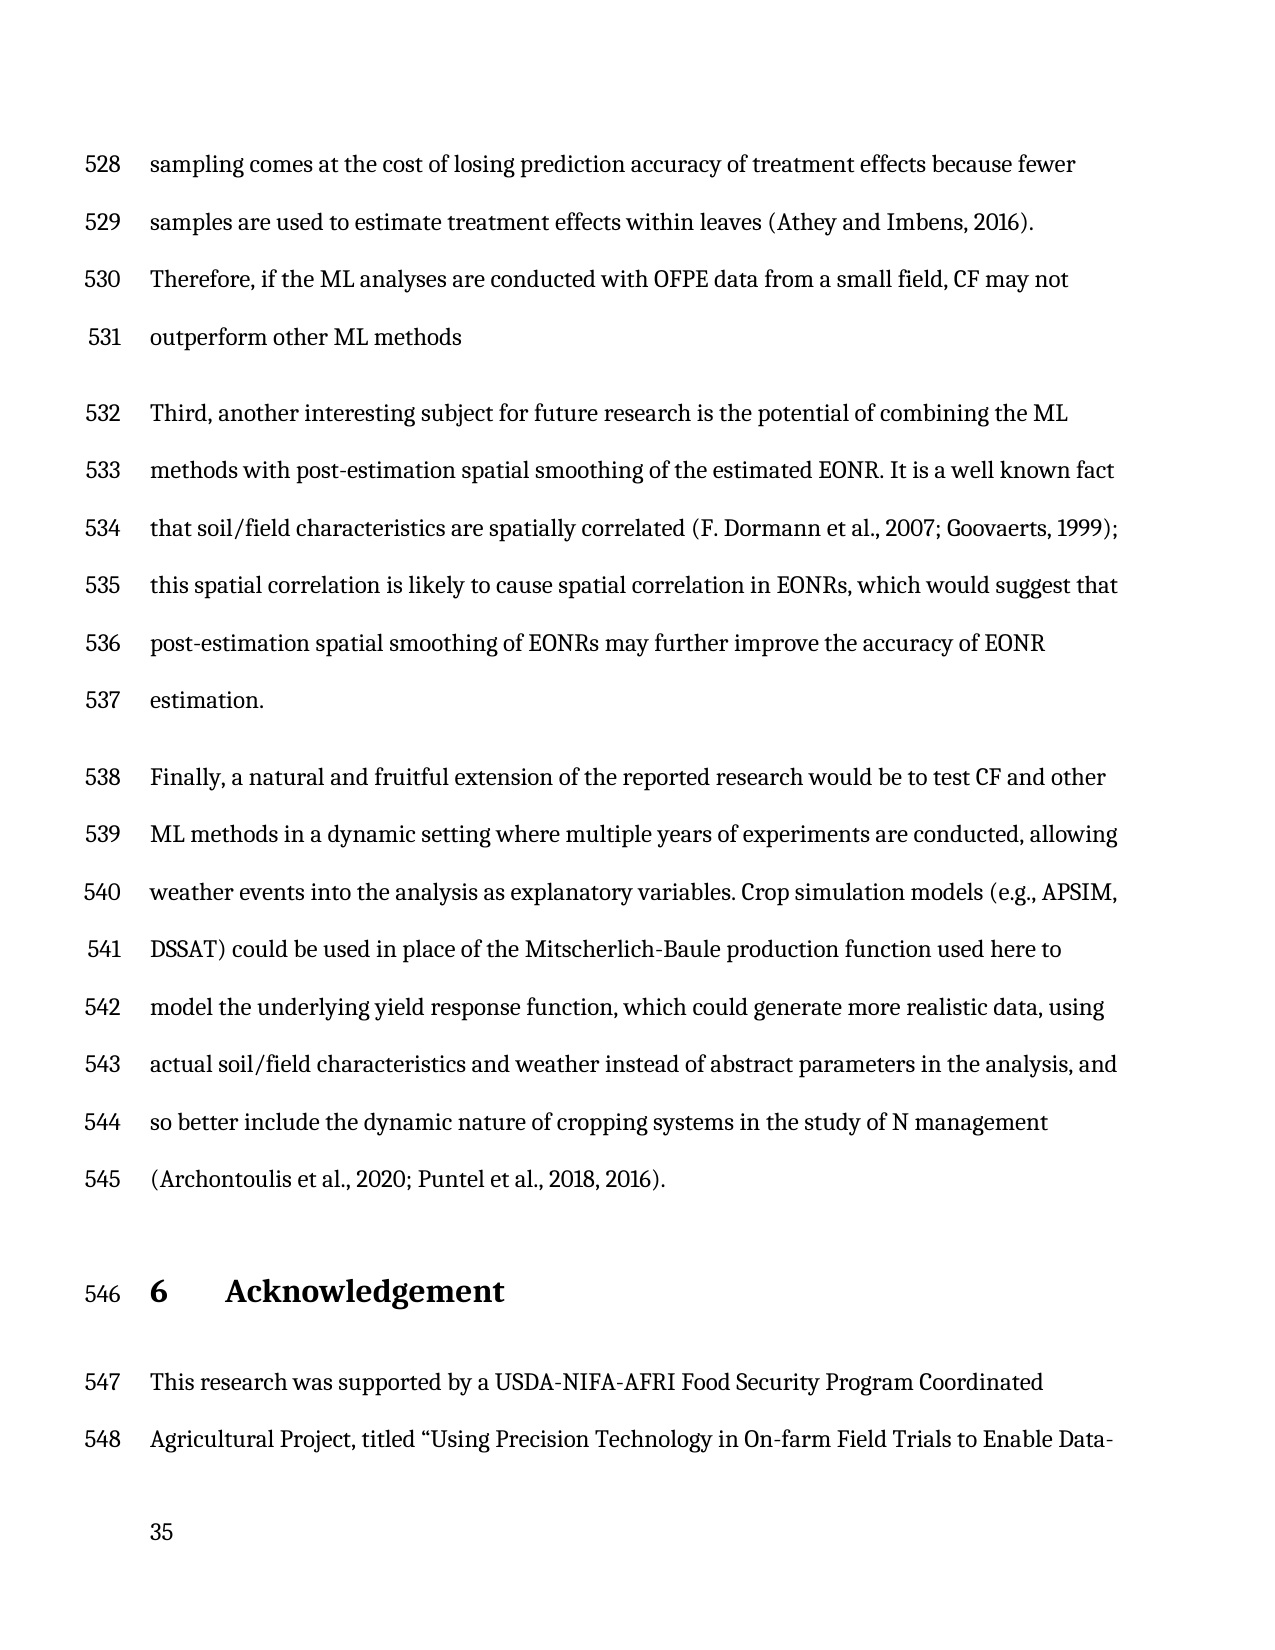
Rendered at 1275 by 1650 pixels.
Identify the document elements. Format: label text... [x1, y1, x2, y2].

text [150, 150, 1125, 351]
text Finally, a natural and fruitful extension of the reported research would be to test CF and other ML methods in a dynamic setting where multiple years of experiments are conducted, allowing weather events into the analysis as explanatory variables. Crop simulation models (e.g., APSIM, DSSAT) could be used in place of the Mitscherlich-Baule production function used here to model the underlying yield response function, which could generate more realistic data, using actual soil/field characteristics and weather instead of abstract parameters in the analysis, and so better include the dynamic nature of cropping systems in the study of N management (Archontoulis et al., 2020; Puntel et al., 2018, 2016). [150, 762, 1125, 1194]
text Third, another interesting subject for future research is the potential of combining the ML methods with post-estimation spatial smoothing of the estimated EONR. It is a well known fact that soil/field characteristics are spatially correlated (F. Dormann et al., 2007; Goovaerts, 1999); this spatial correlation is likely to cause spatial correlation in EONRs, which would suggest that post-estimation spatial smoothing of EONRs may further improve the accuracy of EONR estimation. [150, 399, 1125, 715]
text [150, 1368, 1125, 1454]
subtitle 6 Acknowledgement [150, 1272, 1125, 1311]
